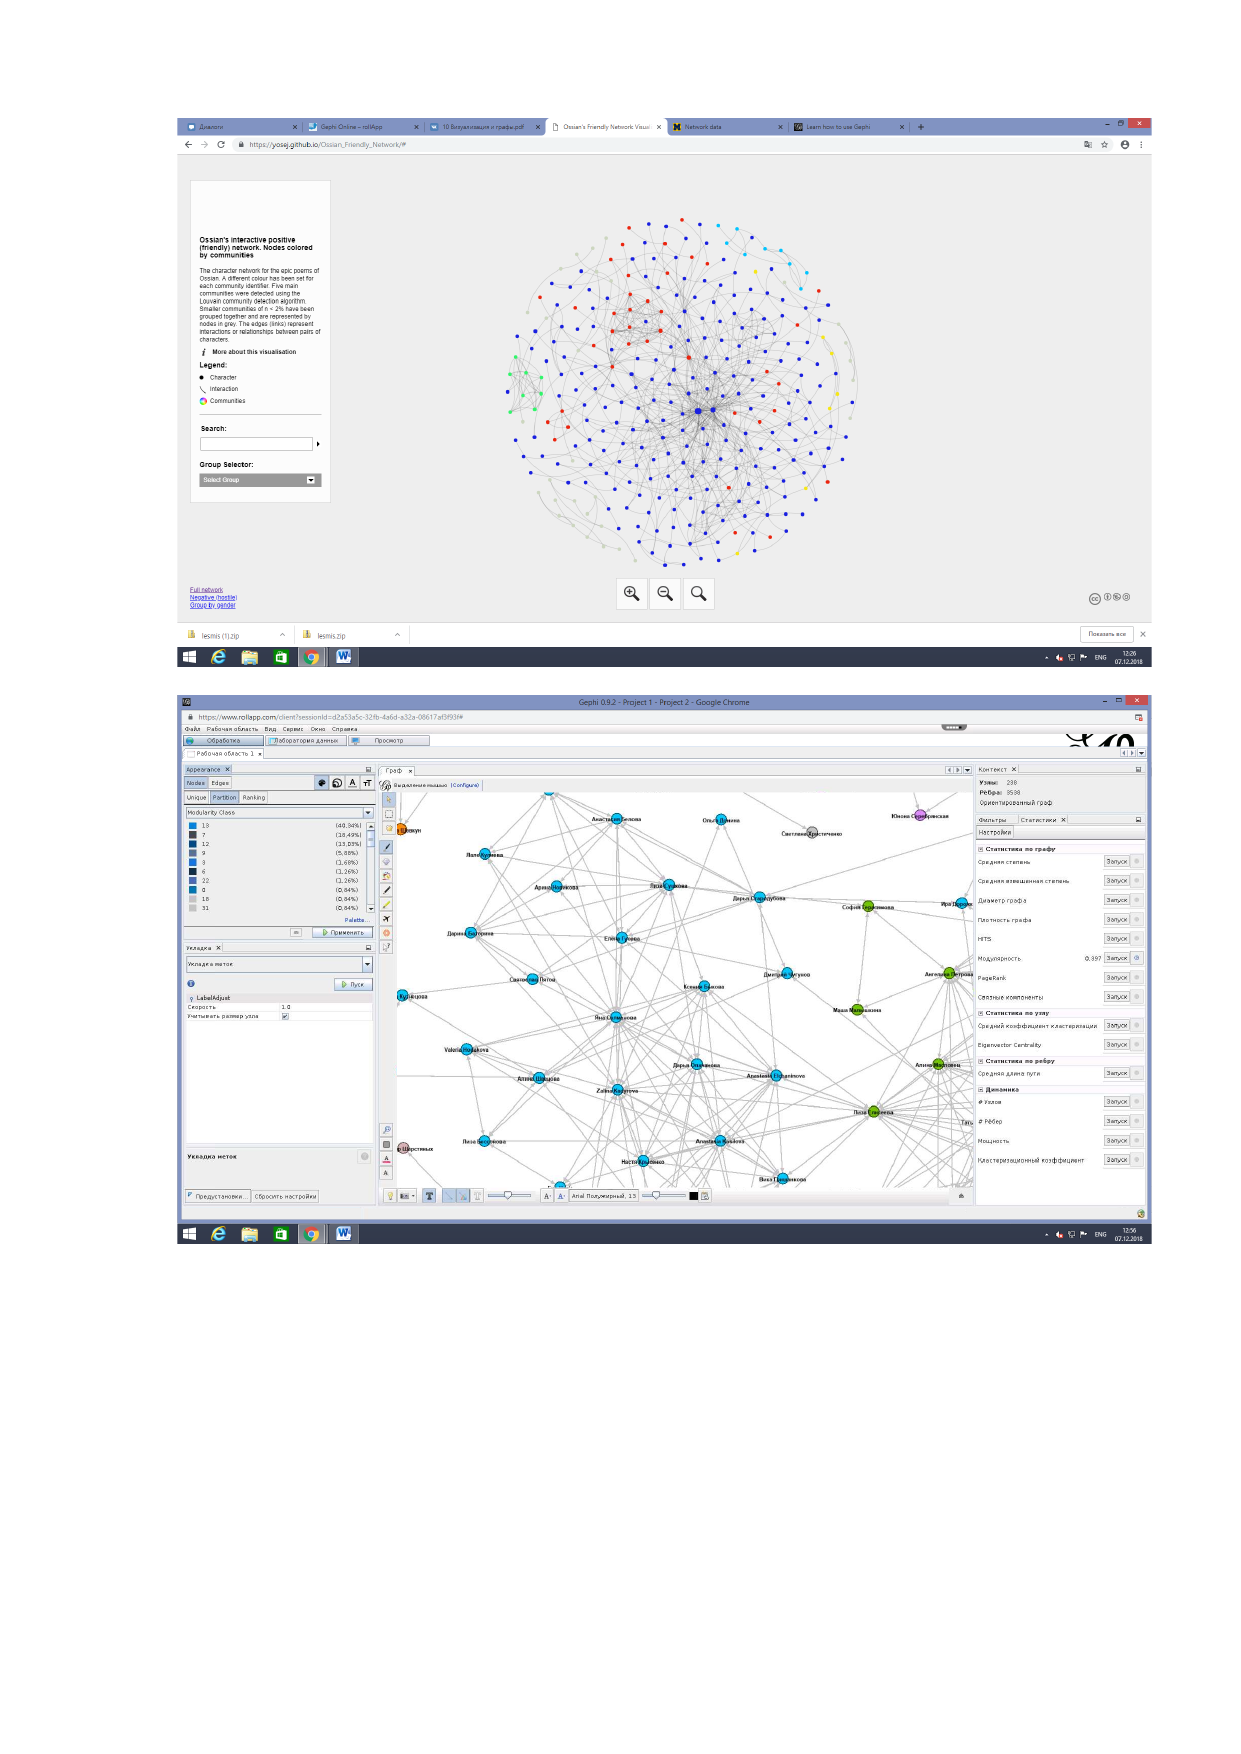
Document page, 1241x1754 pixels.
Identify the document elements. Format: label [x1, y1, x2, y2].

picture [177, 118, 1152, 667]
picture [177, 695, 1152, 1244]
